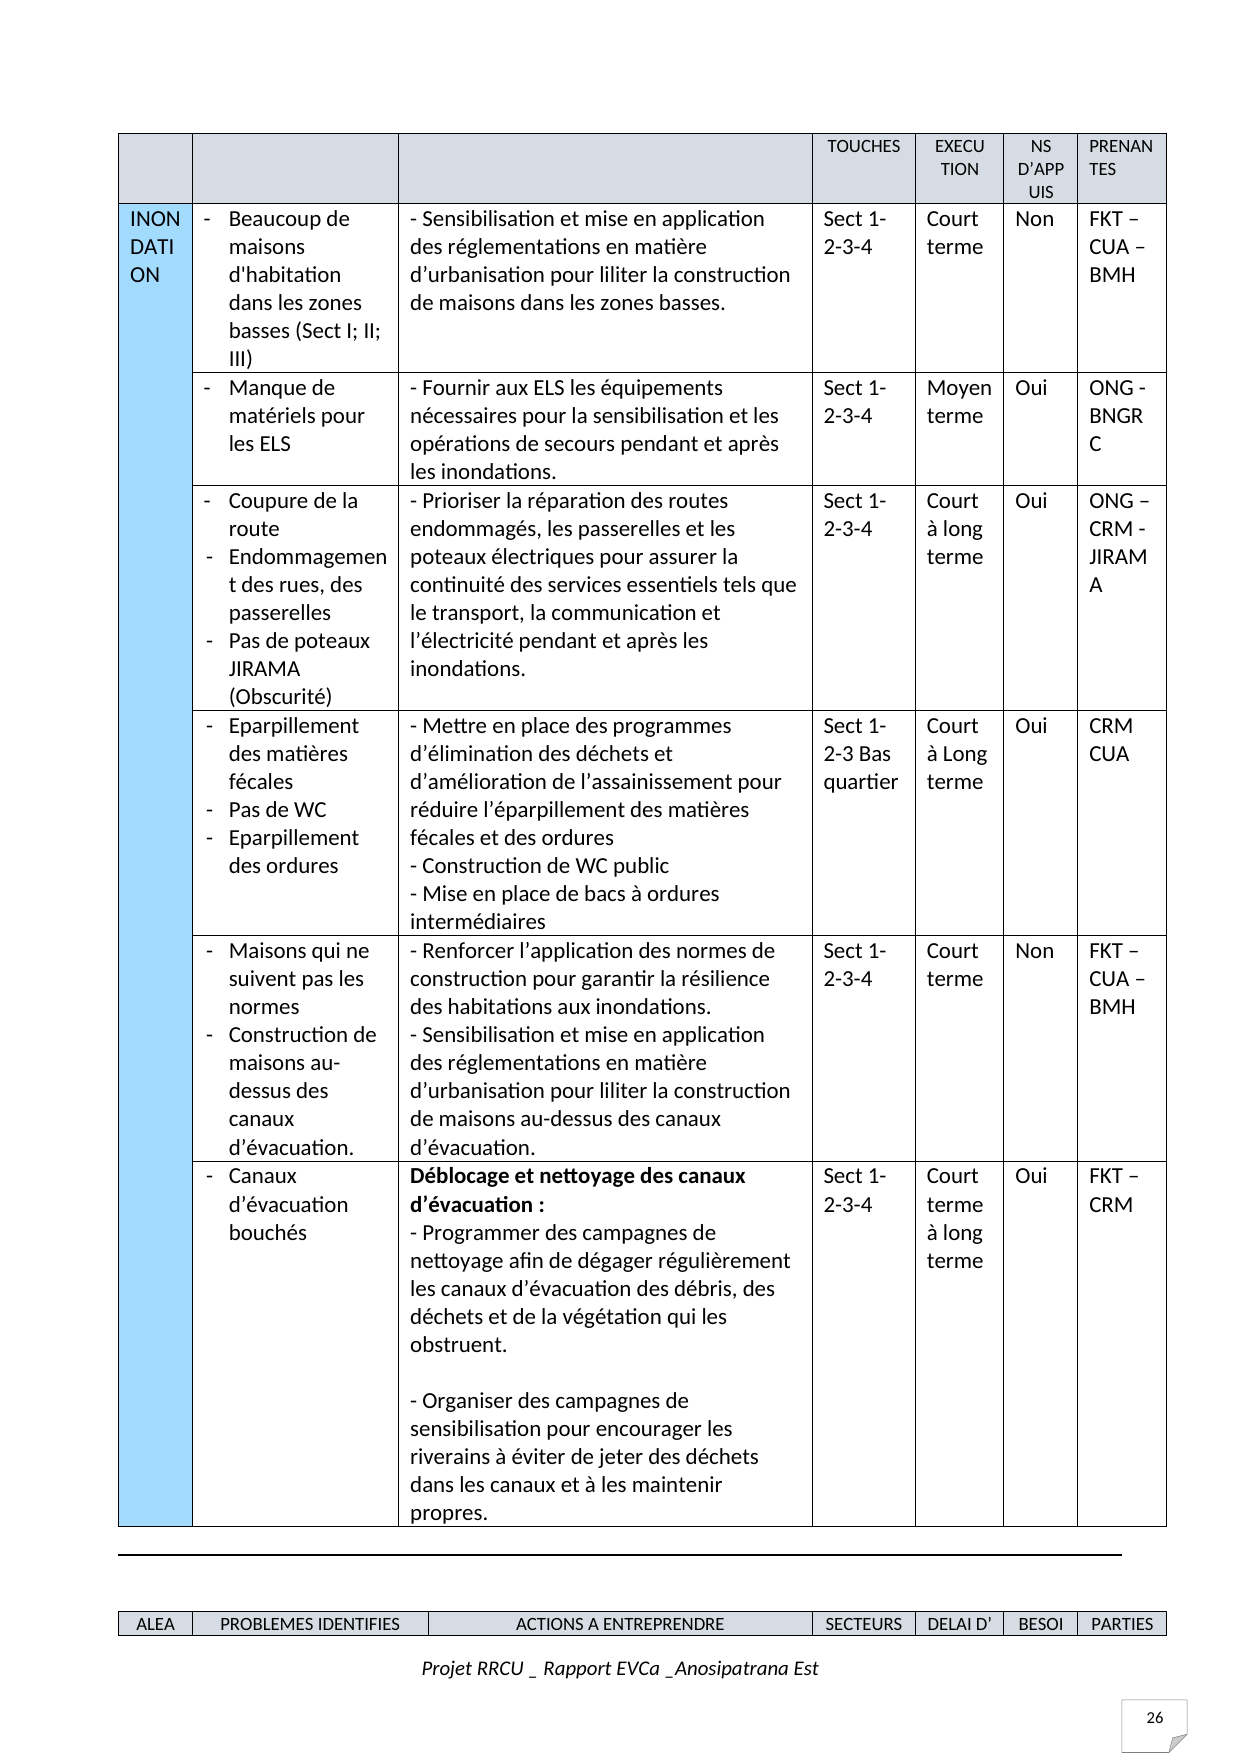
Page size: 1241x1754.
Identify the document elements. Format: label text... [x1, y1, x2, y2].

table_cell Sect 1-2-3-4 [813, 1162, 915, 1526]
table_header ALEA [119, 1612, 192, 1635]
table_cell Sect 1-2-3-4 [813, 486, 915, 710]
table_cell Oui [1004, 711, 1077, 935]
table_cell Coupure de la route Endommagement des rues, des passerelles Pas de poteaux JIRAMA (Obscurité) [193, 486, 398, 710]
table_cell Canaux d’évacuation bouchés [193, 1162, 398, 1526]
table_cell ONG – CRM - JIRAMA [1078, 486, 1166, 710]
table_cell Non [1004, 204, 1077, 372]
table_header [193, 1612, 428, 1635]
table_header DELAI D’ EXECU TION [916, 1612, 1003, 1635]
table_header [429, 1612, 812, 1635]
table_cell Oui [1004, 1162, 1077, 1526]
table_cell Court terme à long terme [916, 1162, 1003, 1526]
table_cell CRM CUA [1078, 711, 1166, 935]
table_cell Beaucoup de maisons d'habitation dans les zones basses (Sect I; II; III) [193, 204, 398, 372]
table_header PARTIES PRENANTES [1078, 134, 1166, 203]
table_cell Sect 1-2-3-4 [813, 373, 915, 485]
table_cell Court à Long terme [916, 711, 1003, 935]
table_cell Non [1004, 936, 1077, 1161]
table_cell Eparpillement des matières fécales Pas de WC Eparpillement des ordures [193, 711, 398, 935]
table_header ALEA [119, 134, 192, 203]
table_cell Manque de matériels pour les ELS [193, 373, 398, 485]
table_header DELAI D’ EXECU TION [916, 134, 1003, 203]
table_header SECTEURS TOUCHES [813, 1612, 915, 1635]
table_cell Oui [1004, 373, 1077, 485]
table_cell Court à long terme [916, 486, 1003, 710]
table_cell - Prioriser la réparation des routes endommagés, les passerelles et les poteaux électriques pour assurer la continuité des services essentiels tels que le transport, la communication et l’électricité pendant et après les inondations. [399, 486, 812, 710]
table_cell Sect 1-2-3 Bas quartier [813, 711, 915, 935]
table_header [399, 134, 812, 203]
table_cell Déblocage et nettoyage des canaux d’évacuation : - Programmer des campagnes de nettoyage afin de dégager régulièrement les canaux d’évacuation des débris, des déchets et de la végétation qui les obstruent. - Organiser des campagnes de sensibilisation pour encourager les riverains à éviter de jeter des déchets dans les canaux et à les maintenir propres. [399, 1162, 812, 1526]
table_header BESOINS D’APPUIS [1004, 1612, 1077, 1635]
table_cell FKT – CUA – BMH [1078, 936, 1166, 1161]
table_cell INONDATION [119, 204, 192, 1526]
table_header BESOINS D’APPUIS [1004, 134, 1077, 203]
table_cell - Fournir aux ELS les équipements nécessaires pour la sensibilisation et les opérations de secours pendant et après les inondations. [399, 373, 812, 485]
table_cell Sect 1-2-3-4 [813, 204, 915, 372]
table_cell FKT – CUA – BMH [1078, 204, 1166, 372]
table_cell Sect 1-2-3-4 [813, 936, 915, 1161]
table_cell Moyen terme [916, 373, 1003, 485]
table_header PARTIES PRENANTES [1078, 1612, 1166, 1635]
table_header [193, 134, 398, 203]
table_cell FKT – CRM [1078, 1162, 1166, 1526]
table_cell Court terme [916, 204, 1003, 372]
table_cell - Sensibilisation et mise en application des réglementations en matière d’urbanisation pour liliter la construction de maisons dans les zones basses. [399, 204, 812, 372]
table_cell Court terme [916, 936, 1003, 1161]
table_cell Oui [1004, 486, 1077, 710]
table_cell - Mettre en place des programmes d’élimination des déchets et d’amélioration de l’assainissement pour réduire l’éparpillement des matières fécales et des ordures - Construction de WC public - Mise en place de bacs à ordures intermédiaires [399, 711, 812, 935]
table_cell - Renforcer l’application des normes de construction pour garantir la résilience des habitations aux inondations. - Sensibilisation et mise en application des réglementations en matière d’urbanisation pour liliter la construction de maisons au-dessus des canaux d’évacuation. [399, 936, 812, 1161]
table_cell Maisons qui ne suivent pas les normes Construction de maisons au-dessus des canaux d’évacuation. [193, 936, 398, 1161]
table_header SECTEURS TOUCHES [813, 134, 915, 203]
table_cell ONG - BNGRC [1078, 373, 1166, 485]
